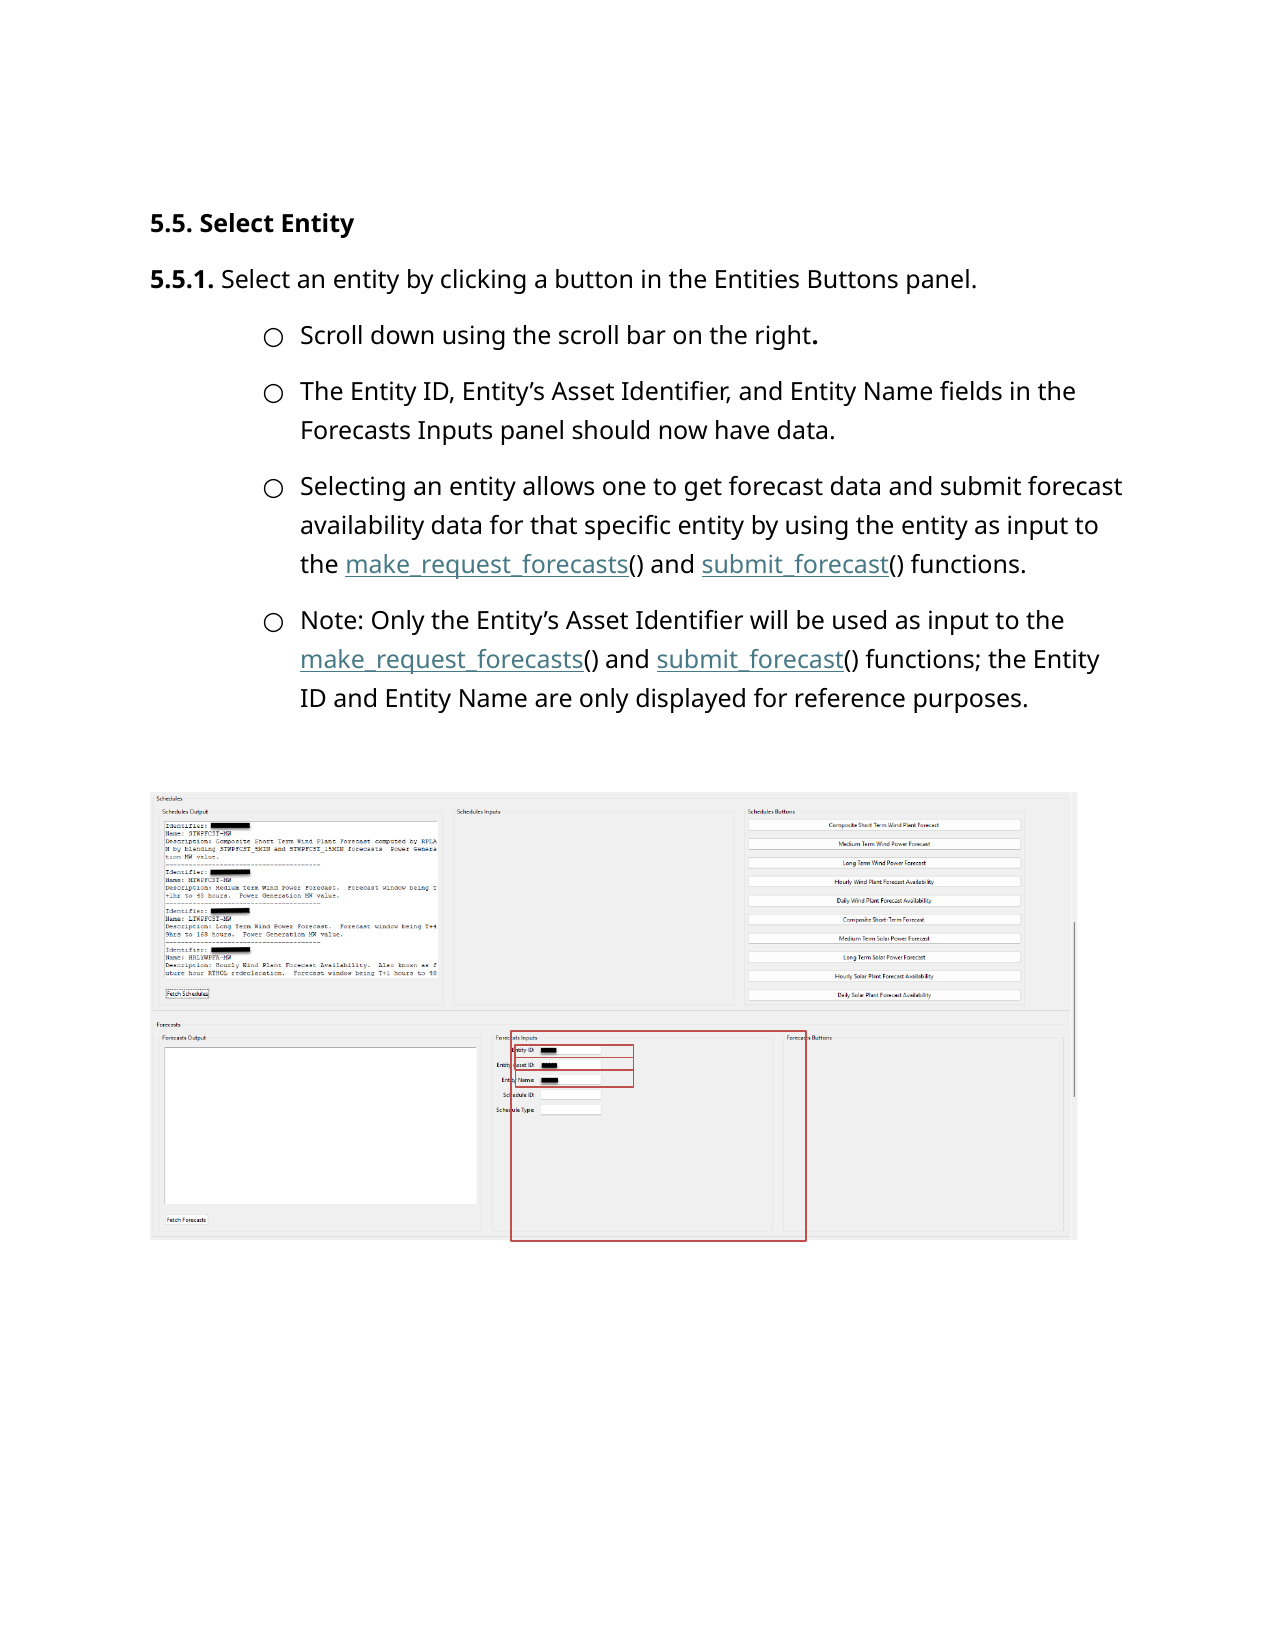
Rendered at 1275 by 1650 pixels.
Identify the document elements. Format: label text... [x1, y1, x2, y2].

list Scroll down using the scroll bar on the right. [262, 317, 1125, 352]
text 5.5.1. Select an entity by clicking a button in the Entities Buttons panel. [150, 262, 1125, 296]
list The Entity ID, Entity’s Asset Identifier, and Entity Name fields in the Forecasts Inputs panel should now have data. [262, 373, 1125, 447]
list Note: Only the Entity’s Asset Identifier will be used as input to the make_request_forecasts() and submit_forecast() functions; the Entity ID and Entity Name are only displayed for reference purposes. [262, 602, 1125, 715]
picture [512, 1032, 805, 1240]
list Selecting an entity allows one to get forecast data and submit forecast availability data for that specific entity by using the entity as input to the make_request_forecasts() and submit_forecast() functions. [262, 468, 1125, 581]
picture [150, 792, 1078, 1240]
text 5.5. Select Entity [150, 206, 1125, 240]
